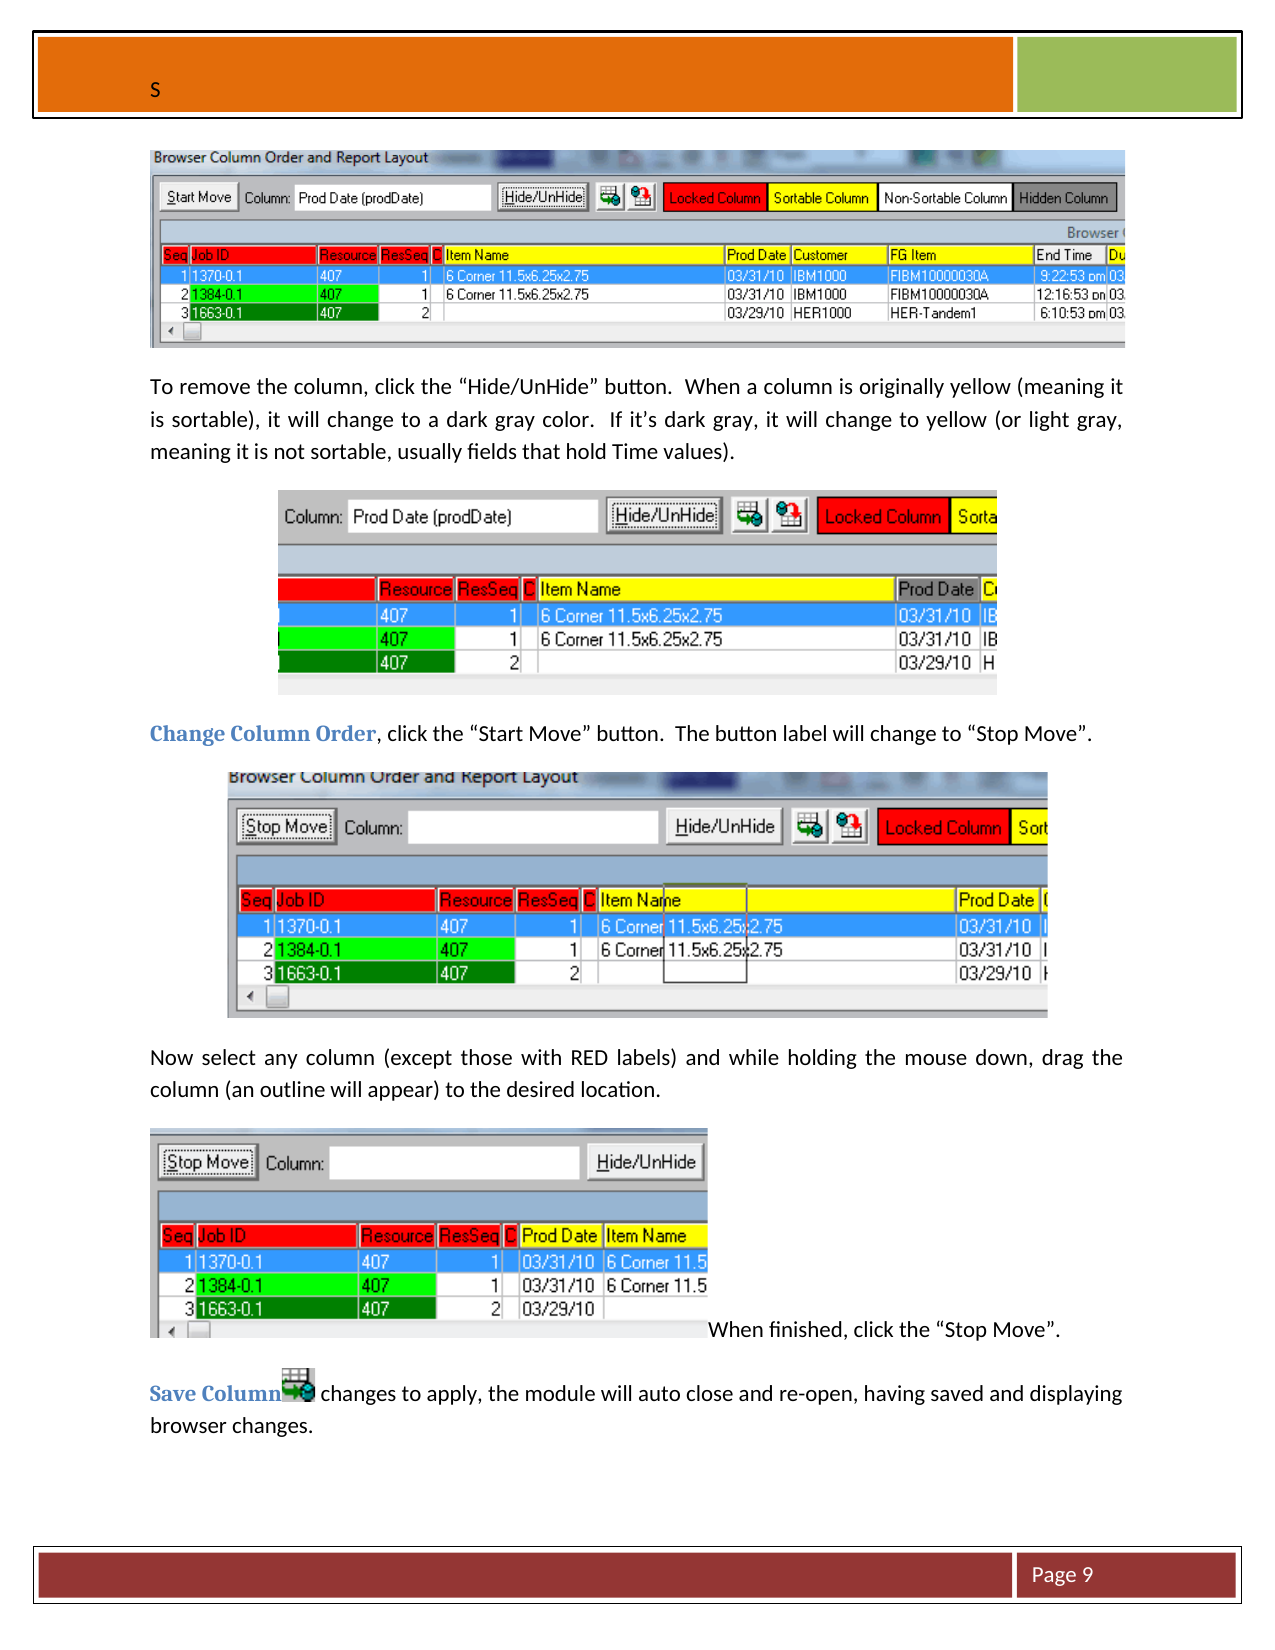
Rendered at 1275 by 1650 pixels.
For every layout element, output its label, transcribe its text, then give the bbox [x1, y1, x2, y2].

text Change Column Order, click the “Start Move” button. The button label will change to “Stop Move”. [150, 719, 1125, 748]
picture [150, 1128, 708, 1338]
text To remove the column, click the “Hide/UnHide” button. When a column is originally yellow (meaning it is sortable), it will change to a dark gray color. If it’s dark gray, it will change to yellow (or light gray, meaning it is not sortable, usually fields that hold Time values). [150, 372, 1125, 465]
picture [281, 1368, 316, 1402]
picture [278, 490, 997, 695]
picture [227, 772, 1048, 1018]
picture [150, 150, 1125, 348]
text Save Column changes to apply, the module will auto close and re-open, having saved and displaying browser changes. [150, 1368, 1125, 1439]
text Now select any column (except those with RED labels) and while holding the mouse down, drag the column (an outline will appear) to the desired location. [150, 1043, 1125, 1103]
